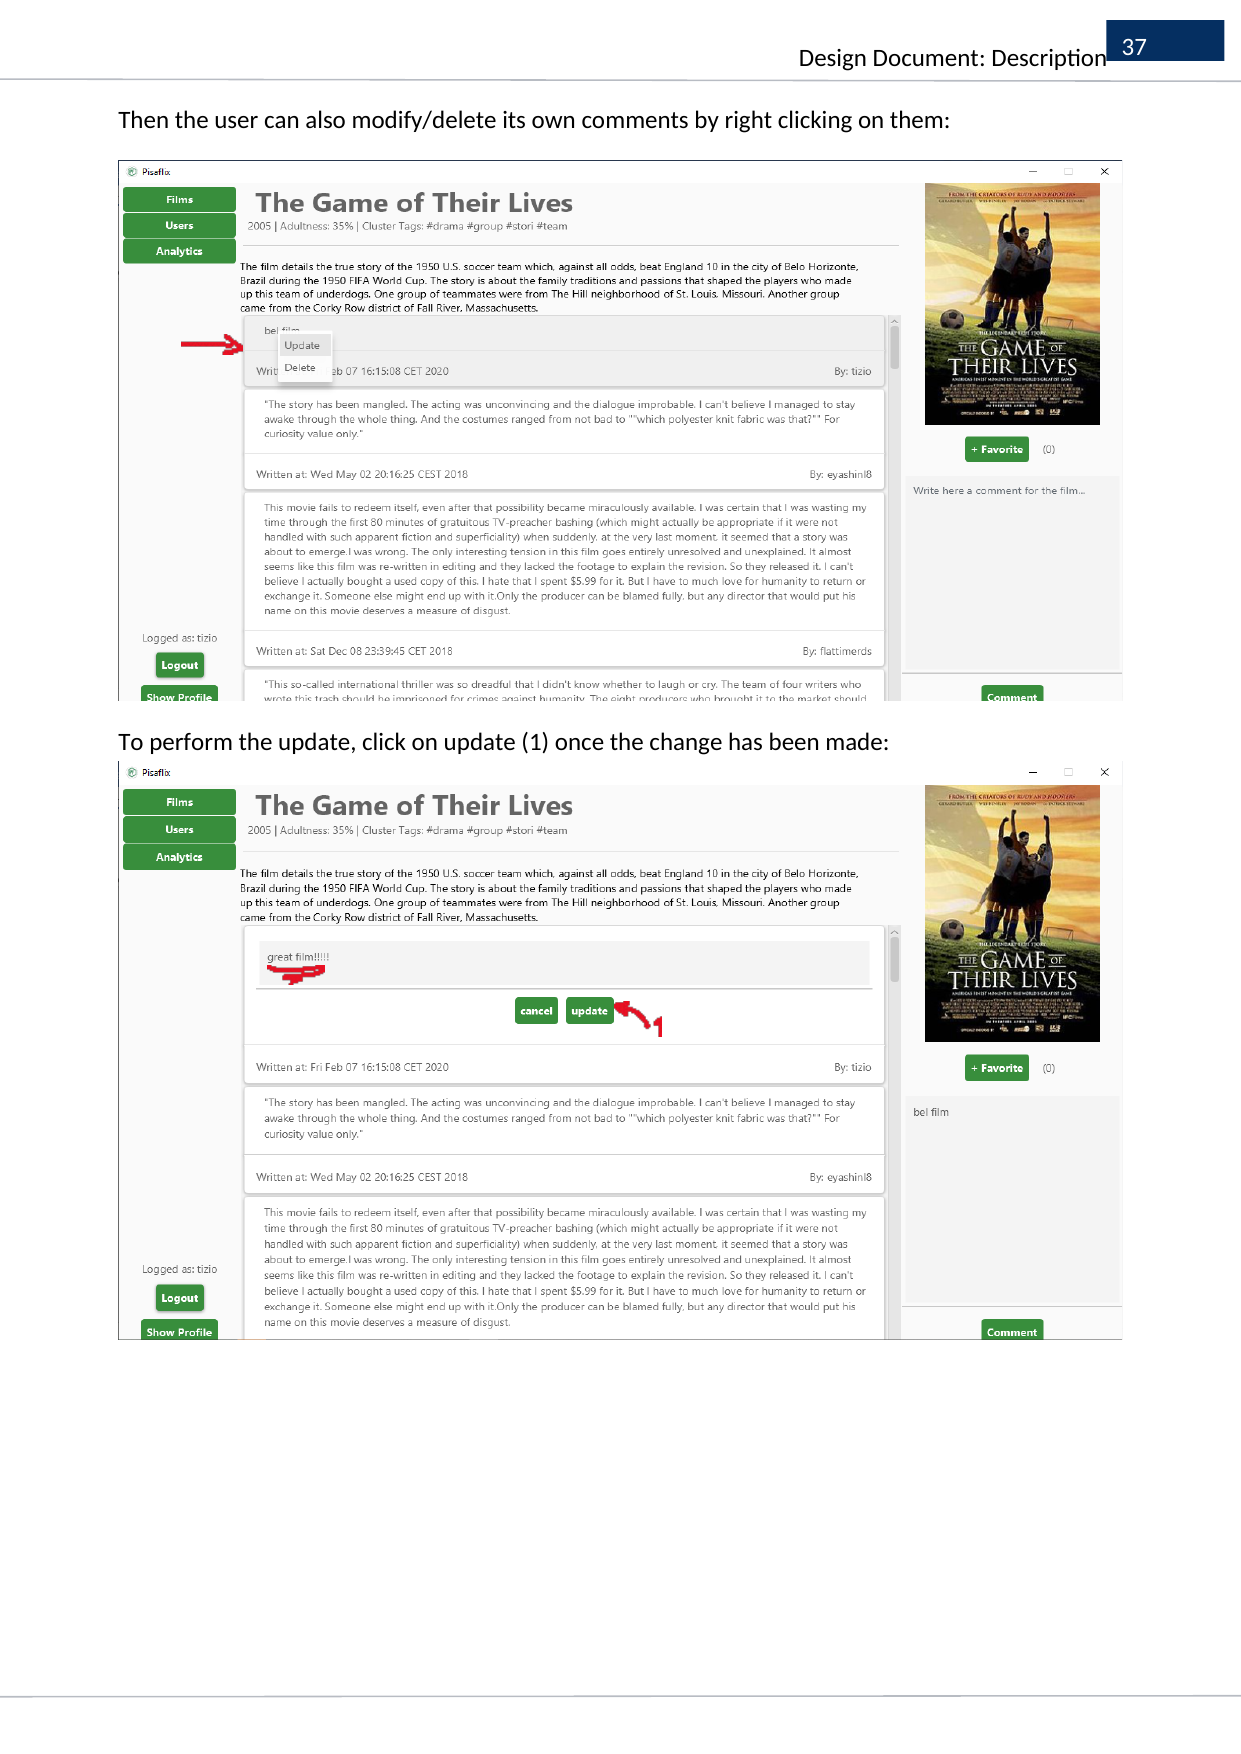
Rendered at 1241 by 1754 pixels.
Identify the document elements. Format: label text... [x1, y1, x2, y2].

text Then the user can also modify/delete its own comments by right clicking on them: [118, 104, 1122, 135]
picture [118, 160, 1123, 701]
picture [118, 761, 1123, 1340]
text To perform the update, click on update (1) once the change has been made: [118, 726, 1122, 761]
